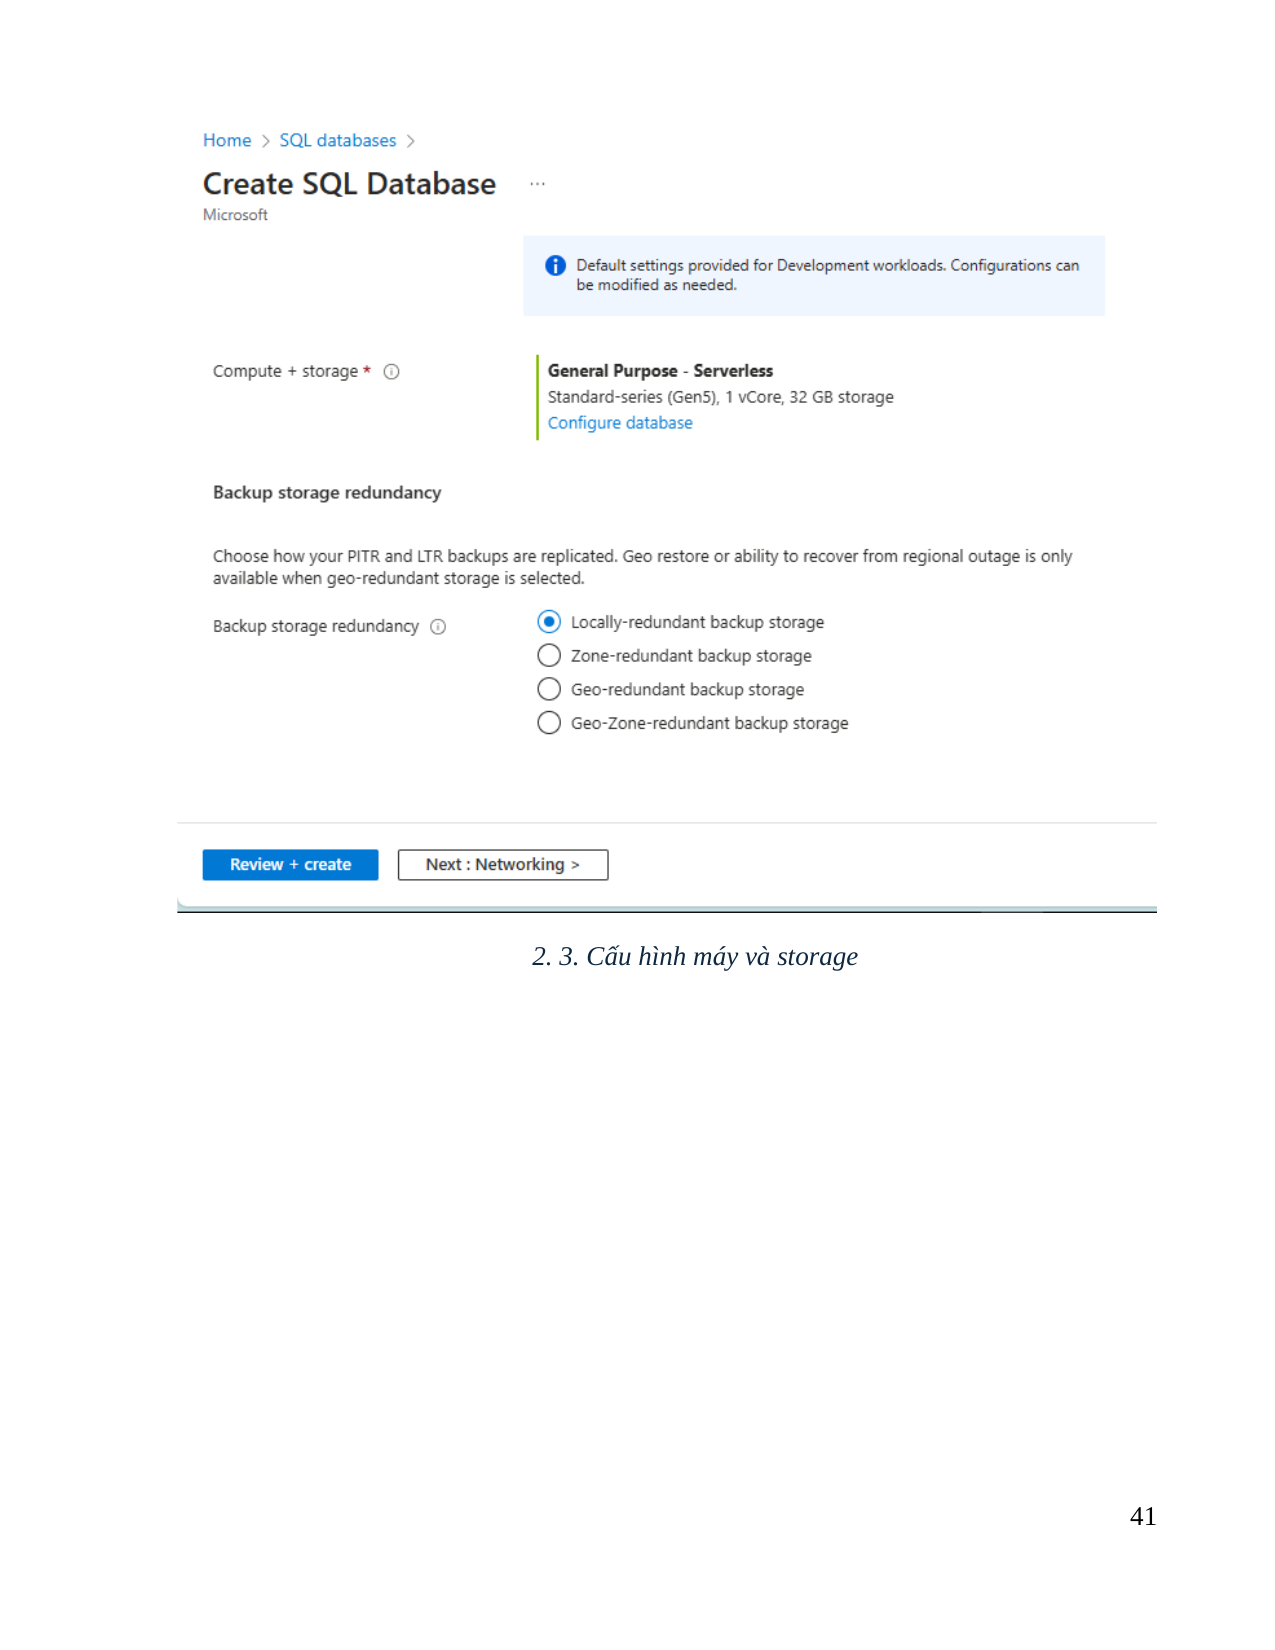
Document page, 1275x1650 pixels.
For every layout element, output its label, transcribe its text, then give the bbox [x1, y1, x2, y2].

picture [177, 118, 1157, 913]
